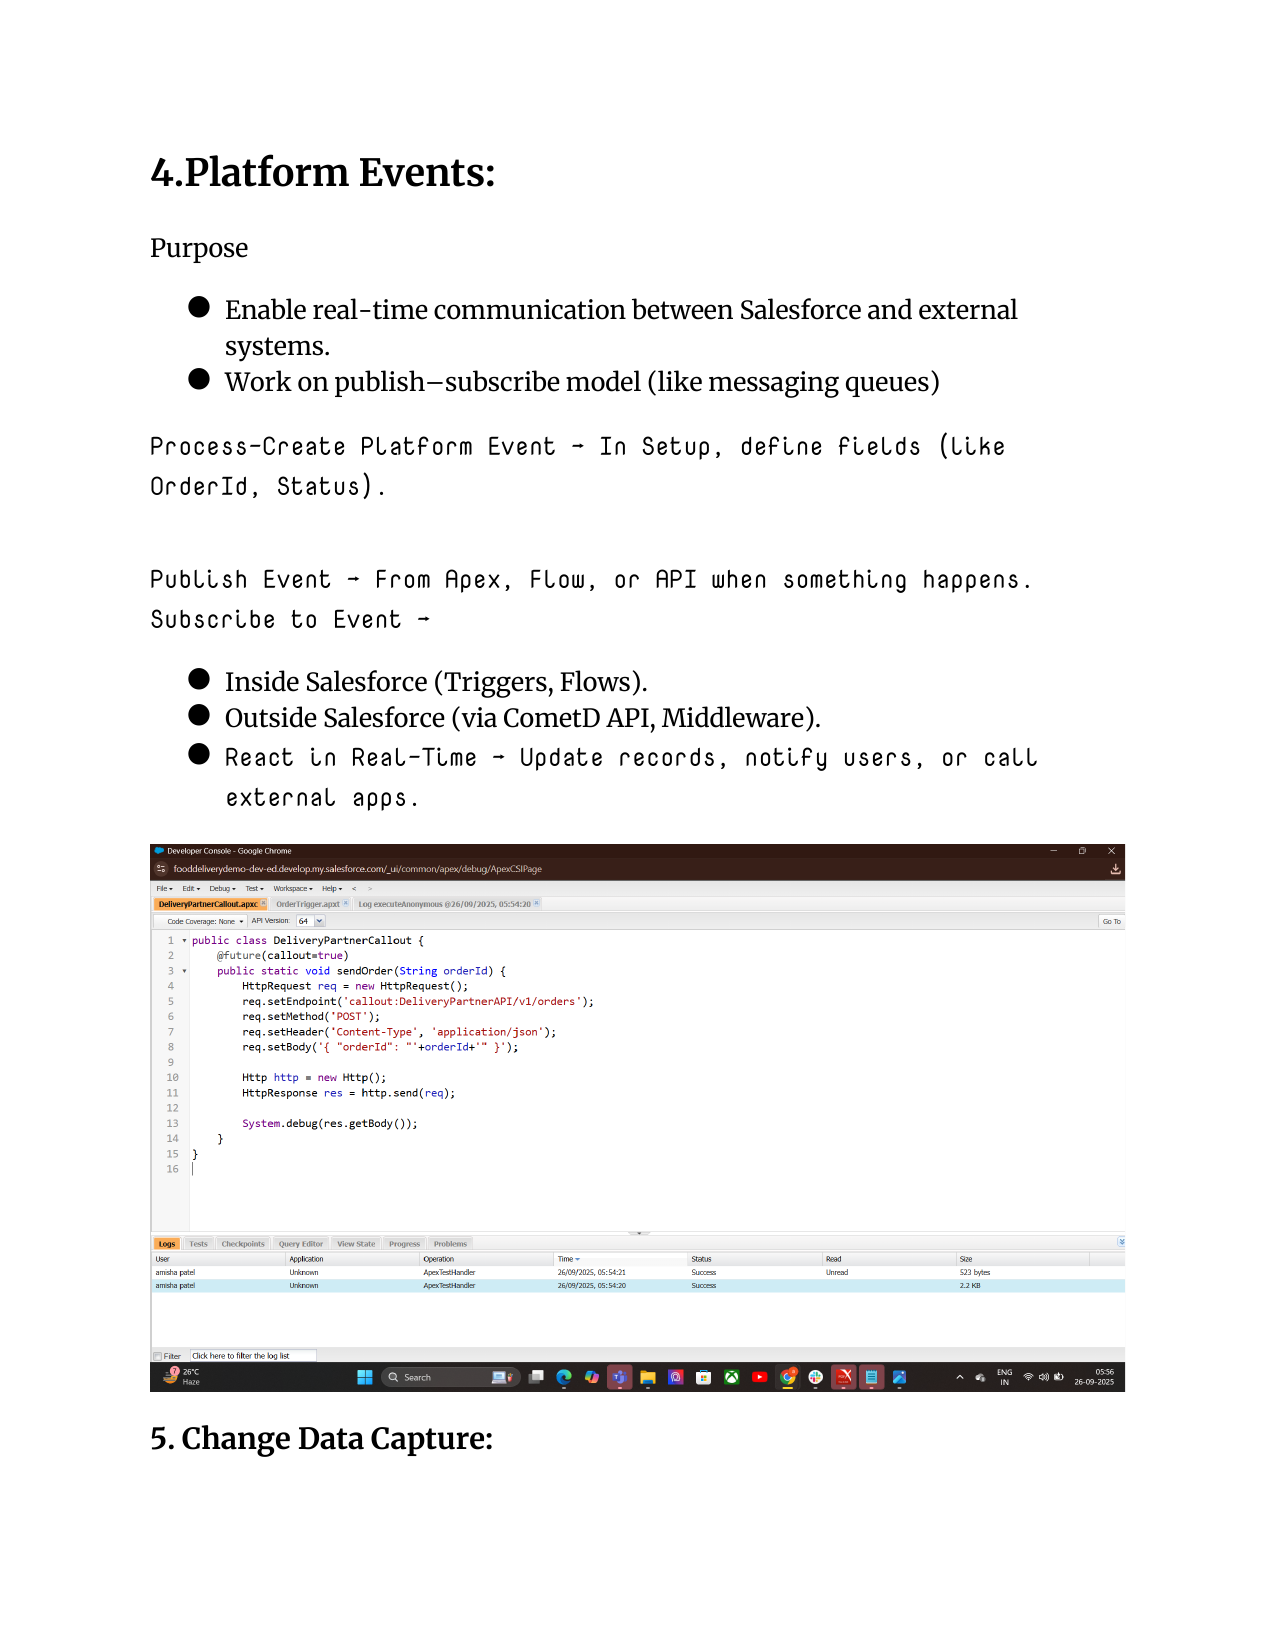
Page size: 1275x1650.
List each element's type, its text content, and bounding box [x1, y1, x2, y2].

list Inside Salesforce (Triggers, Flows). [187, 667, 1125, 698]
text 5. Change Data Capture: [150, 1421, 1125, 1457]
list Work on publish–subscribe model (like messaging queues) [187, 367, 1125, 398]
text Publish Event → From Apex, Flow, or API when something happens. Subscribe to Event → [150, 562, 1125, 637]
list Outside Salesforce (via CometD API, Middleware). [187, 703, 1125, 734]
list React in Real-Time → Update records, notify users, or call external apps. [187, 739, 1125, 814]
text 4.Platform Events: [150, 150, 1125, 197]
picture [150, 844, 1125, 1392]
subtitle Purpose [150, 233, 1125, 265]
text Process-Create Platform Event → In Setup, define fields (like OrderId, Status). [150, 428, 1125, 533]
list Enable real-time communication between Salesforce and external systems. [187, 294, 1125, 362]
